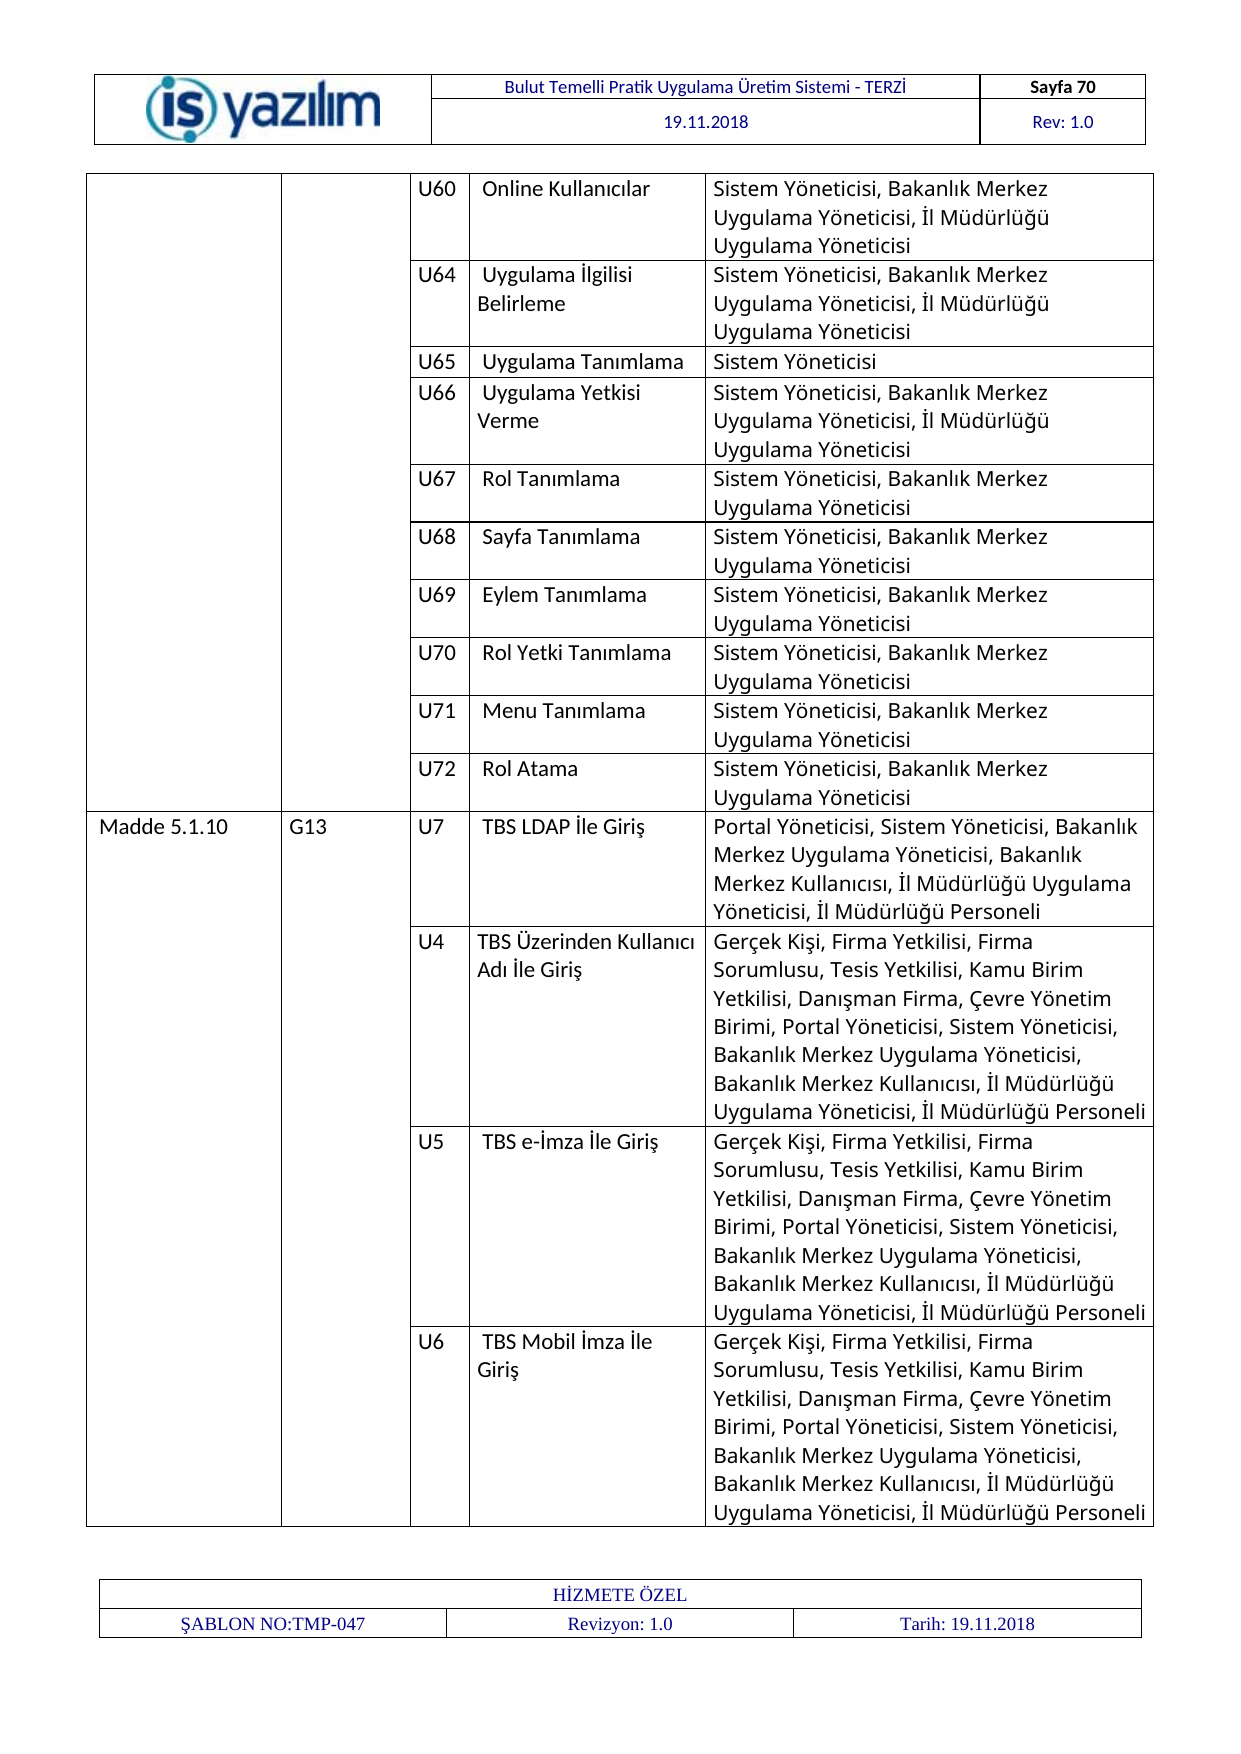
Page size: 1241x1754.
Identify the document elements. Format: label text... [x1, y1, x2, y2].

table_cell Sistem Yöneticisi, Bakanlık Merkez Uygulama Yöneticisi [706, 523, 1153, 579]
table_cell U68 [411, 523, 469, 579]
table_cell Gerçek Kişi, Firma Yetkilisi, Firma Sorumlusu, Tesis Yetkilisi, Kamu Birim Yetkilisi, Danışman Firma, Çevre Yönetim Birimi, Portal Yöneticisi, Sistem Yöneticisi, Bakanlık Merkez Uygulama Yöneticisi, Bakanlık Merkez Kullanıcısı, İl Müdürlüğü Uygulama Yöneticisi, İl Müdürlüğü Personeli [706, 1327, 1153, 1526]
table_cell Online Kullanıcılar [470, 174, 705, 259]
table_cell Gerçek Kişi, Firma Yetkilisi, Firma Sorumlusu, Tesis Yetkilisi, Kamu Birim Yetkilisi, Danışman Firma, Çevre Yönetim Birimi, Portal Yöneticisi, Sistem Yöneticisi, Bakanlık Merkez Uygulama Yöneticisi, Bakanlık Merkez Kullanıcısı, İl Müdürlüğü Uygulama Yöneticisi, İl Müdürlüğü Personeli [706, 1127, 1153, 1326]
picture [146, 75, 380, 143]
table_cell U5 [411, 1127, 469, 1326]
table_cell Sistem Yöneticisi, Bakanlık Merkez Uygulama Yöneticisi [706, 638, 1153, 695]
table_cell U70 [411, 638, 469, 695]
table_cell Rol Atama [470, 754, 705, 811]
table_cell Uygulama Tanımlama [470, 347, 705, 377]
table_cell Sistem Yöneticisi, Bakanlık Merkez Uygulama Yöneticisi [706, 754, 1153, 811]
table_cell U6 [411, 1327, 469, 1526]
table_cell U71 [411, 696, 469, 753]
table_cell U7 [411, 812, 469, 926]
table_cell U64 [411, 261, 469, 346]
table_cell TBS Mobil İmza İle Giriş [470, 1327, 705, 1526]
table_cell U65 [411, 347, 469, 377]
table_cell Sistem Yöneticisi, Bakanlık Merkez Uygulama Yöneticisi, İl Müdürlüğü Uygulama Yöneticisi [706, 174, 1153, 259]
table_cell U4 [411, 927, 469, 1126]
table_cell TBS LDAP İle Giriş [470, 812, 705, 926]
table_cell U72 [411, 754, 469, 811]
table_cell Gerçek Kişi, Firma Yetkilisi, Firma Sorumlusu, Tesis Yetkilisi, Kamu Birim Yetkilisi, Danışman Firma, Çevre Yönetim Birimi, Portal Yöneticisi, Sistem Yöneticisi, Bakanlık Merkez Uygulama Yöneticisi, Bakanlık Merkez Kullanıcısı, İl Müdürlüğü Uygulama Yöneticisi, İl Müdürlüğü Personeli [706, 927, 1153, 1126]
table_cell Sistem Yöneticisi, Bakanlık Merkez Uygulama Yöneticisi, İl Müdürlüğü Uygulama Yöneticisi [706, 261, 1153, 346]
table_cell Sayfa Tanımlama [470, 523, 705, 579]
table_cell G13 [282, 812, 410, 1526]
table_cell Sistem Yöneticisi, Bakanlık Merkez Uygulama Yöneticisi [706, 465, 1153, 521]
table_cell Sistem Yöneticisi, Bakanlık Merkez Uygulama Yöneticisi, İl Müdürlüğü Uygulama Yöneticisi [706, 378, 1153, 463]
table_cell U60 [411, 174, 469, 259]
table_cell U66 [411, 378, 469, 463]
table_cell U67 [411, 465, 469, 521]
table_cell Uygulama İlgilisi Belirleme [470, 261, 705, 346]
table_cell Rol Tanımlama [470, 465, 705, 521]
table_cell Eylem Tanımlama [470, 580, 705, 637]
table_cell Sistem Yöneticisi [706, 347, 1153, 377]
table_cell Rol Yetki Tanımlama [470, 638, 705, 695]
table_cell U69 [411, 580, 469, 637]
table_cell Portal Yöneticisi, Sistem Yöneticisi, Bakanlık Merkez Uygulama Yöneticisi, Bakanlık Merkez Kullanıcısı, İl Müdürlüğü Uygulama Yöneticisi, İl Müdürlüğü Personeli [706, 812, 1153, 926]
table_cell Uygulama Yetkisi Verme [470, 378, 705, 463]
table_cell TBS e-İmza İle Giriş [470, 1127, 705, 1326]
table_cell Sistem Yöneticisi, Bakanlık Merkez Uygulama Yöneticisi [706, 696, 1153, 753]
table_cell Menu Tanımlama [470, 696, 705, 753]
table_cell TBS Üzerinden Kullanıcı Adı İle Giriş [470, 927, 705, 1126]
table_cell Sistem Yöneticisi, Bakanlık Merkez Uygulama Yöneticisi [706, 580, 1153, 637]
table_cell Madde 5.1.10 [87, 812, 281, 1526]
